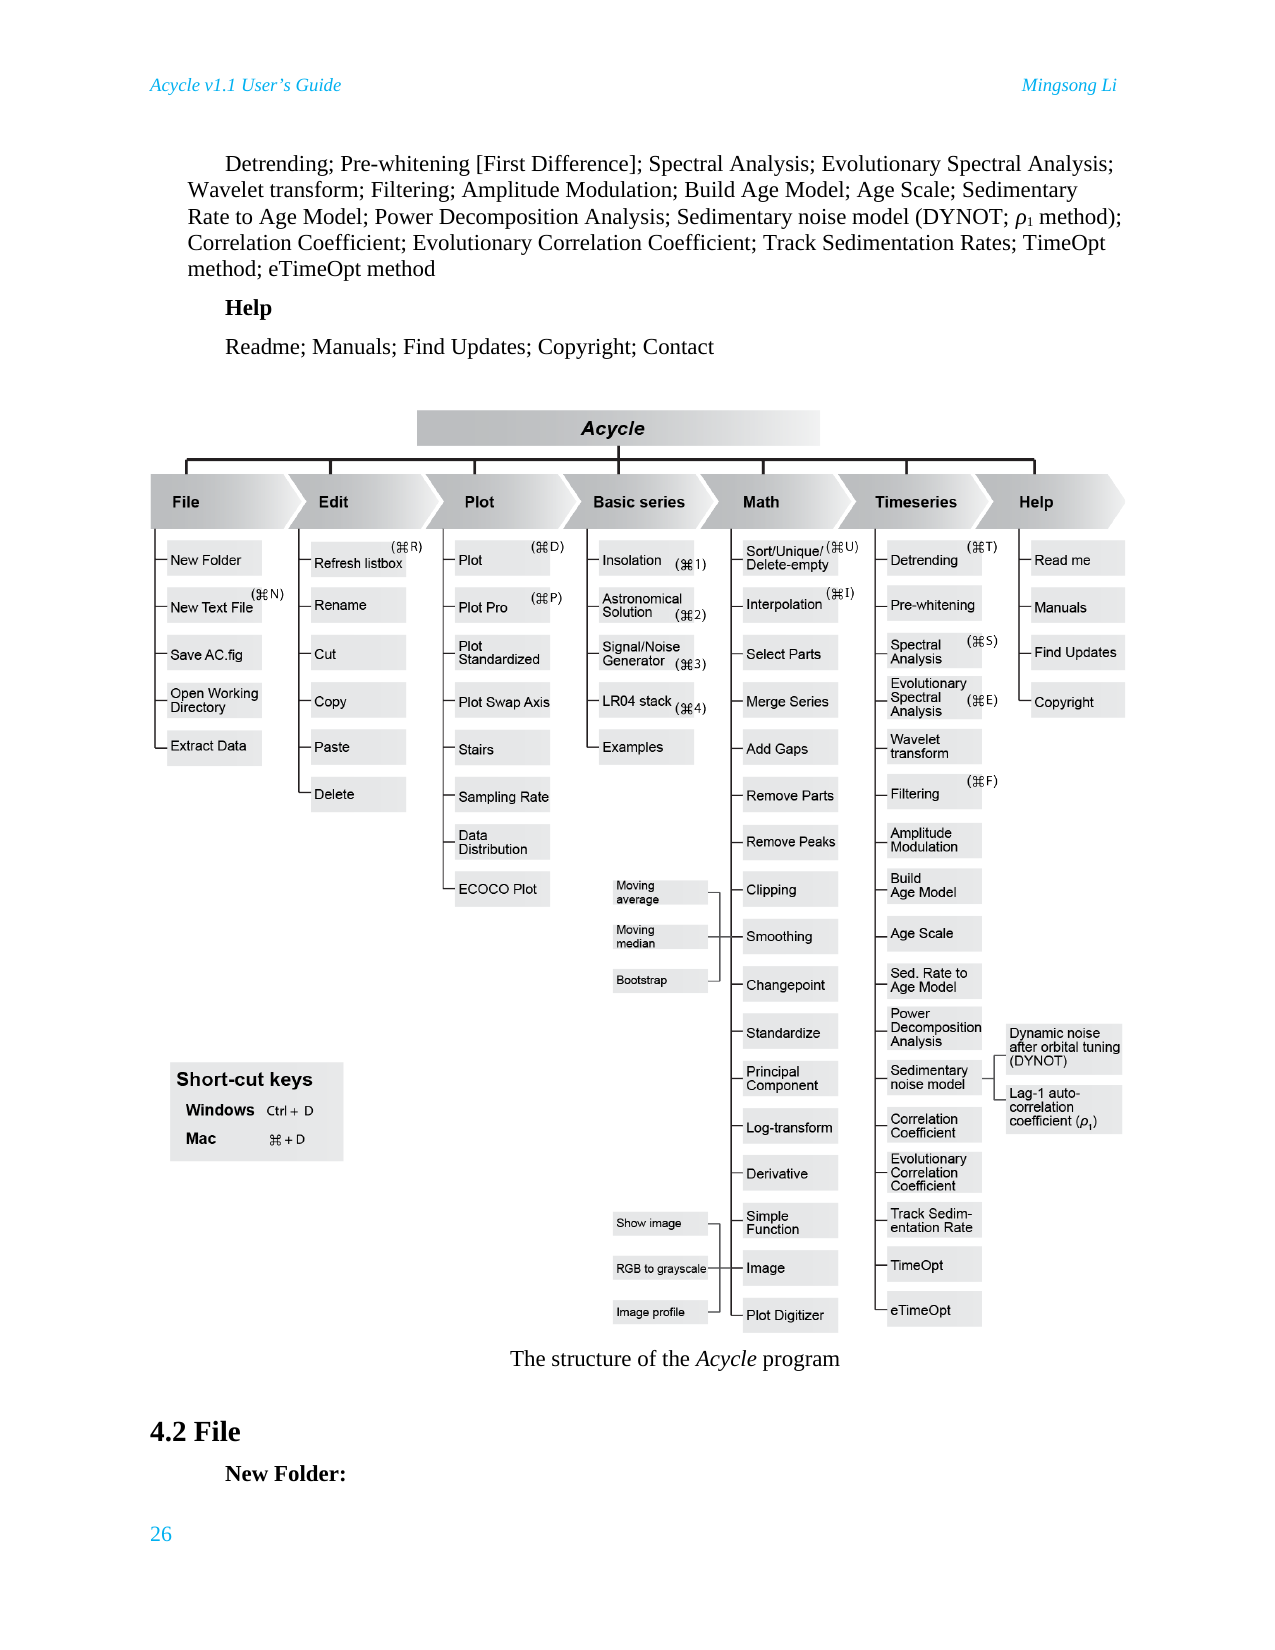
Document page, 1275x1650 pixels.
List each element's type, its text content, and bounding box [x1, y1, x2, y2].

picture [150, 410, 1125, 1333]
text Detrending; Pre-whitening [First Difference]; Spectral Analysis; Evolutionary Spectral Analysis; Wavelet transform; Filtering; Amplitude Modulation; Build Age Model; Age Scale; Sedimentary Rate to Age Model; Power Decomposition Analysis; Sedimentary noise model (DYNOT; ρ1 method); Correlation Coefficient; Evolutionary Correlation Coefficient; Track Sedimentation Rates; TimeOpt method; eTimeOpt method [187, 150, 1125, 282]
text New Folder: [187, 1460, 1125, 1487]
text Readme; Manuals; Find Updates; Copyright; Contact [187, 333, 1125, 359]
subtitle 4.2 File [150, 1414, 1125, 1448]
picture [151, 81, 157, 89]
text The structure of the Acycle program [187, 1345, 1125, 1371]
text Help [187, 294, 1125, 321]
